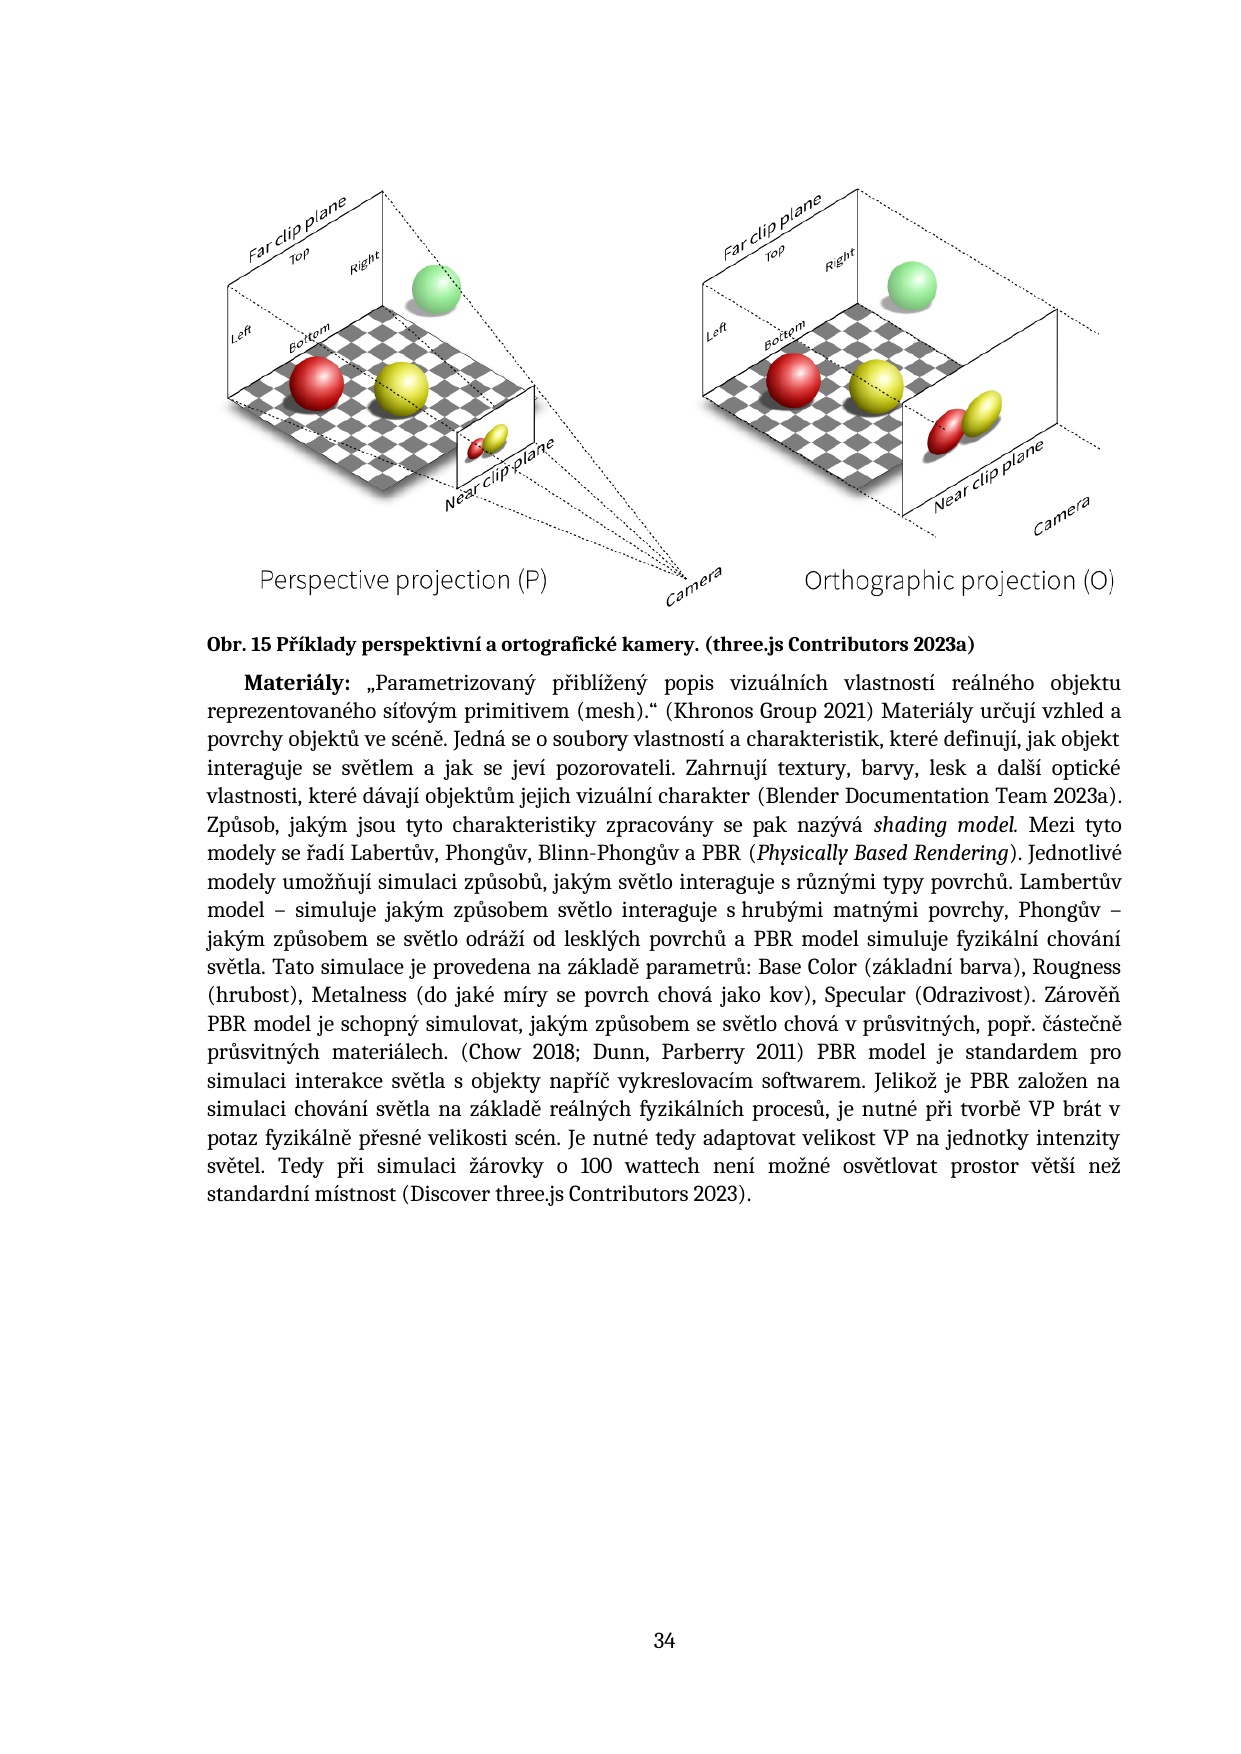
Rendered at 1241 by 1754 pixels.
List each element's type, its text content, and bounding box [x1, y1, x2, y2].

picture [206, 177, 1123, 619]
text Materiály: „Parametrizovaný přiblížený popis vizuálních vlastností reálného objektu reprezentovaného síťovým primitivem (mesh).“ (Khronos Group 2021) Materiály určují vzhled a povrchy objektů ve scéně. Jedná se o soubory vlastností a charakteristik, které definují, jak objekt interaguje se světlem a jak se jeví pozorovateli. Zahrnují textury, barvy, lesk a další optické vlastnosti, které dávají objektům jejich vizuální charakter (Blender Documentation Team 2023a). Způsob, jakým jsou tyto charakteristiky zpracovány se pak nazývá shading model. Mezi tyto modely se řadí Labertův, Phongův, Blinn-Phongův a PBR (Physically Based Rendering). Jednotlivé modely umožňují simulaci způsobů, jakým světlo interaguje s různými typy povrchů. Lambertův model – simuluje jakým způsobem světlo interaguje s hrubými matnými povrchy, Phongův – jakým způsobem se světlo odráží od lesklých povrchů a PBR model simuluje fyzikální chování světla. Tato simulace je provedena na základě parametrů: Base Color (základní barva), Rougness (hrubost), Metalness (do jaké míry se povrch chová jako kov), Specular (Odrazivost). Zárověň PBR model je schopný simulovat, jakým způsobem se světlo chová v průsvitných, popř. částečně průsvitných materiálech. (Chow 2018; Dunn, Parberry 2011) PBR model je standardem pro simulaci interakce světla s objekty napříč vykreslovacím softwarem. Jelikož je PBR založen na simulaci chování světla na základě reálných fyzikálních procesů, je nutné při tvorbě VP brát v potaz fyzikálně přesné velikosti scén. Je nutné tedy adaptovat velikost VP na jednotky intenzity světel. Tedy při simulaci žárovky o 100 wattech není možné osvětlovat prostor větší než standardní místnost (Discover three.js Contributors 2023). [207, 669, 1122, 1208]
text Obr. 15 Příklady perspektivní a ortografické kamery. (three.js Contributors 2023a) [207, 633, 1122, 657]
